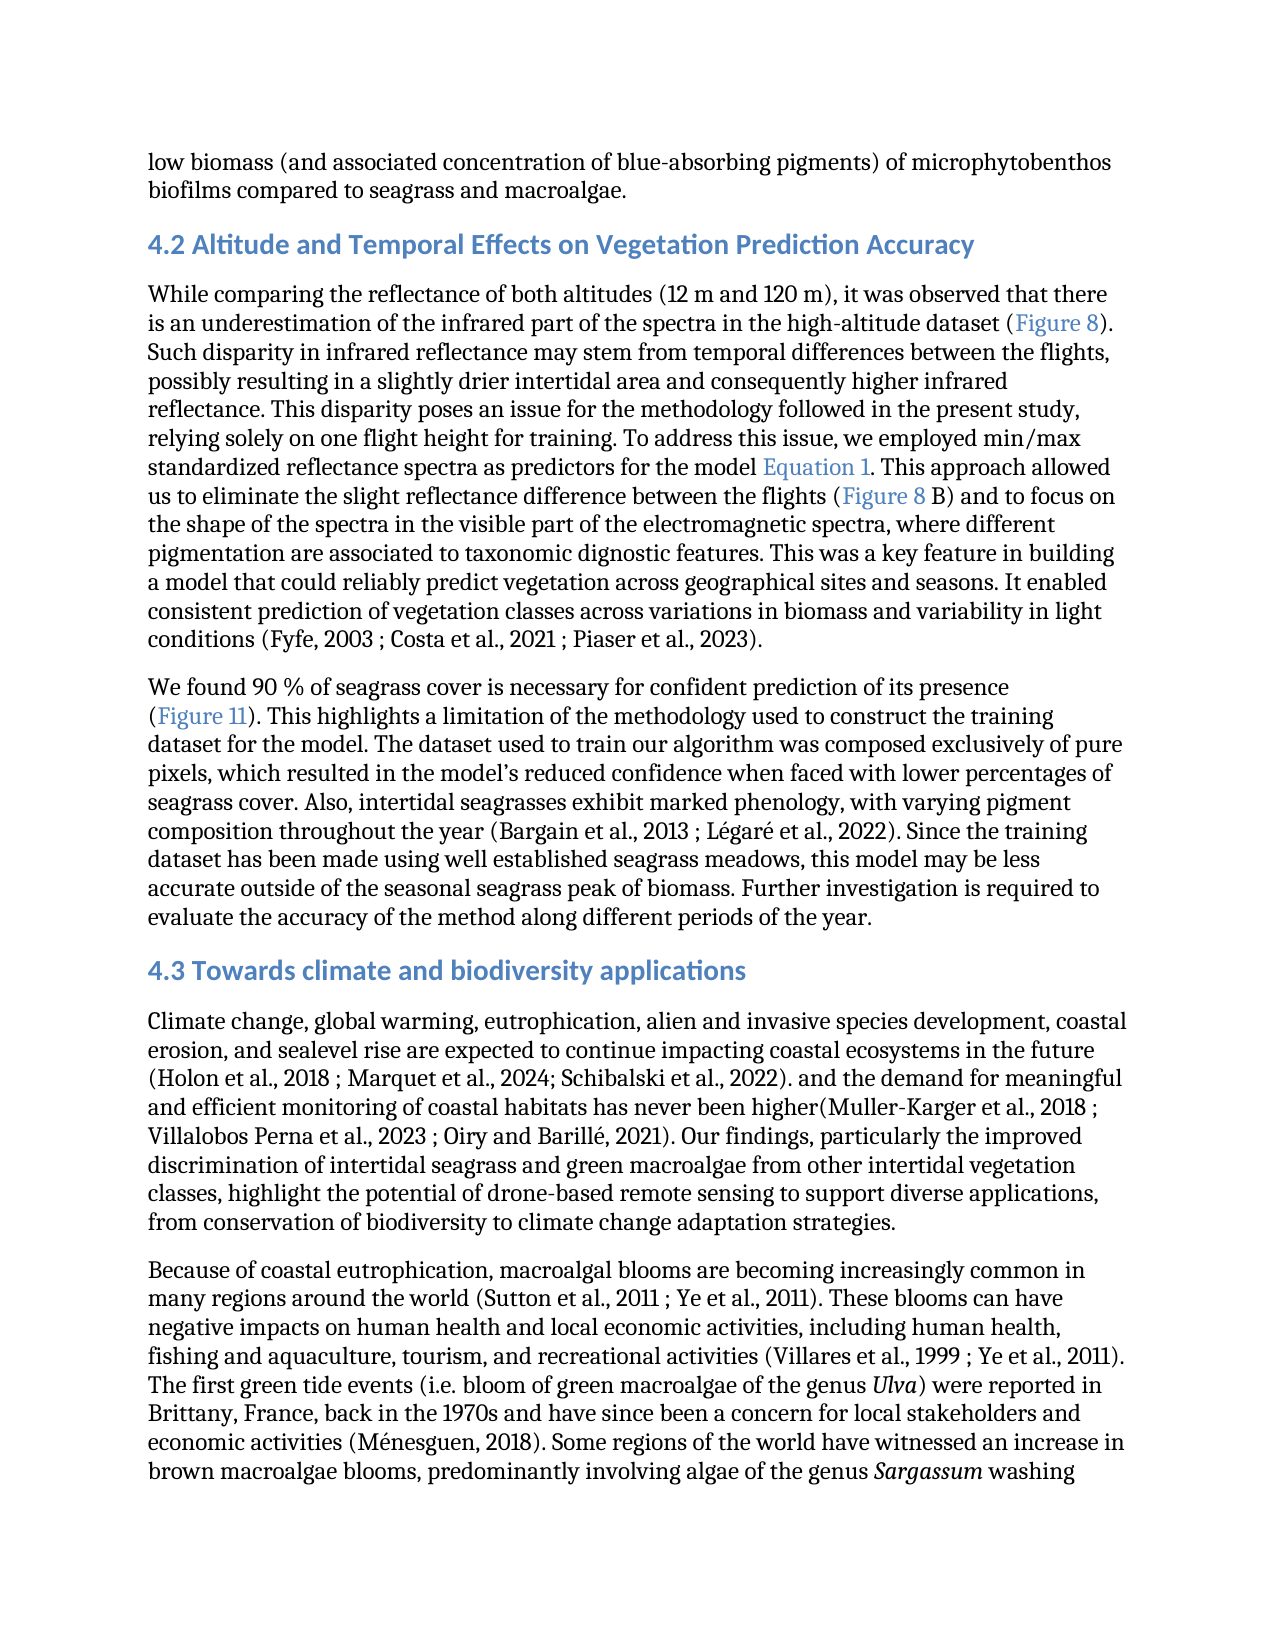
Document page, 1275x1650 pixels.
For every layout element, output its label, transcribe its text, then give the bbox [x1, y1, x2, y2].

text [148, 1256, 1127, 1486]
text We found 90 % of seagrass cover is necessary for confident prediction of its presence (Figure 11). This highlights a limitation of the methodology used to construct the training dataset for the model. The dataset used to train our algorithm was composed exclusively of pure pixels, which resulted in the model’s reduced confidence when faced with lower percentages of seagrass cover. Also, intertidal seagrasses exhibit marked phenology, with varying pigment composition throughout the year (Bargain et al., 2013 ; Légaré et al., 2022). Since the training dataset has been made using well established seagrass meadows, this model may be less accurate outside of the seasonal seagrass peak of biomass. Further investigation is required to evaluate the accuracy of the method along different periods of the year. [148, 673, 1127, 932]
text While comparing the reflectance of both altitudes (12 m and 120 m), it was observed that there is an underestimation of the infrared part of the spectra in the high-altitude dataset (Figure 8). Such disparity in infrared reflectance may stem from temporal differences between the flights, possibly resulting in a slightly drier intertidal area and consequently higher infrared reflectance. This disparity poses an issue for the methodology followed in the present study, relying solely on one flight height for training. To address this issue, we employed min/max standardized reflectance spectra as predictors for the model Equation 1. This approach allowed us to eliminate the slight reflectance difference between the flights (Figure 8 B) and to focus on the shape of the spectra in the visible part of the electromagnetic spectra, where different pigmentation are associated to taxonomic dignostic features. This was a key feature in building a model that could reliably predict vegetation across geographical sites and seasons. It enabled consistent prediction of vegetation classes across variations in biomass and variability in light conditions (Fyfe, 2003 ; Costa et al., 2021 ; Piaser et al., 2023). [148, 280, 1127, 654]
subtitle 4.3 Towards climate and biodiversity applications [148, 952, 1127, 988]
subtitle 4.2 Altitude and Temporal Effects on Vegetation Prediction Accuracy [148, 226, 1127, 262]
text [148, 148, 1127, 205]
text Climate change, global warming, eutrophication, alien and invasive species development, coastal erosion, and sealevel rise are expected to continue impacting coastal ecosystems in the future (Holon et al., 2018 ; Marquet et al., 2024; Schibalski et al., 2022). and the demand for meaningful and efficient monitoring of coastal habitats has never been higher(Muller-Karger et al., 2018 ; Villalobos Perna et al., 2023 ; Oiry and Barillé, 2021). Our findings, particularly the improved discrimination of intertidal seagrass and green macroalgae from other intertidal vegetation classes, highlight the potential of drone-based remote sensing to support diverse applications, from conservation of biodiversity to climate change adaptation strategies. [148, 1007, 1127, 1237]
